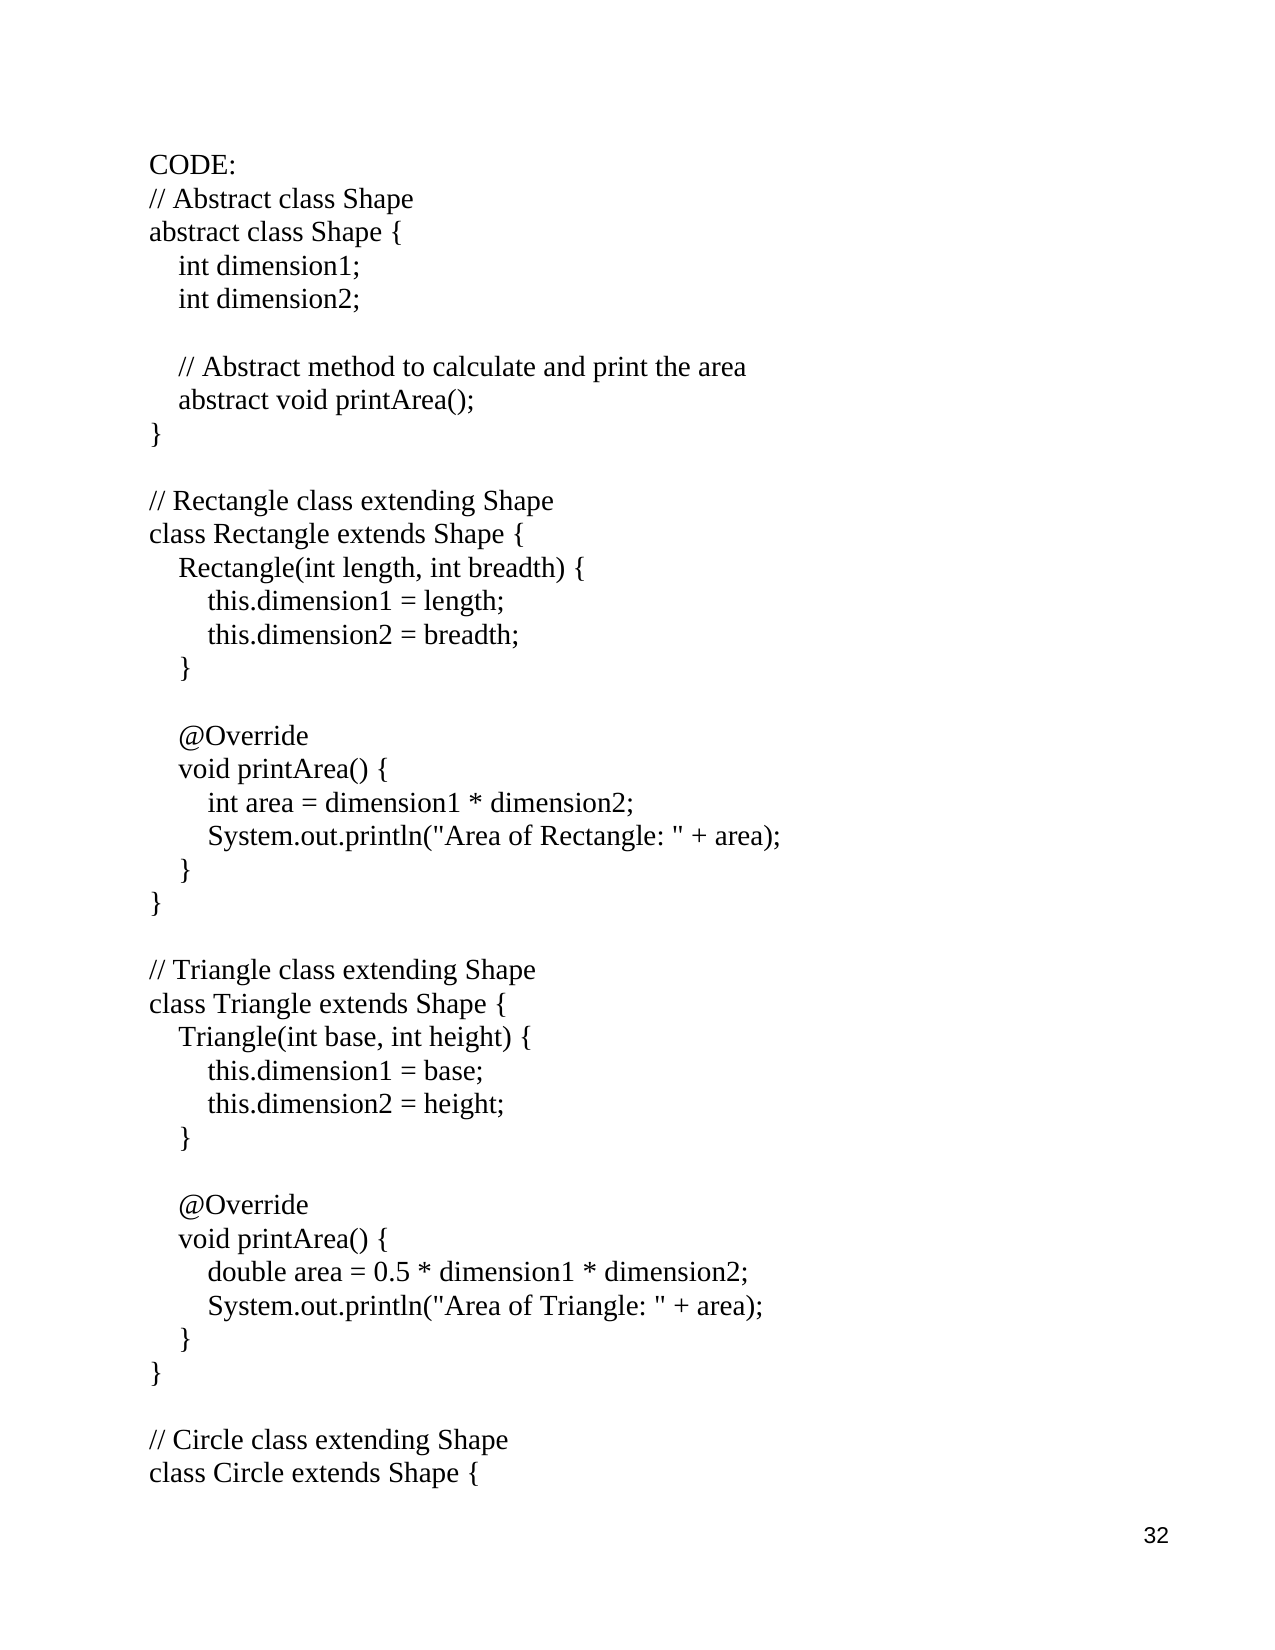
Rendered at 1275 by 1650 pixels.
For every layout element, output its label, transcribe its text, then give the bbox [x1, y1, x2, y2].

text int area = dimension1 * dimension2; [149, 785, 1169, 818]
text void printArea() { [149, 1221, 1169, 1254]
text System.out.println("Area of Rectangle: " + area); [149, 818, 1169, 852]
text class Circle extends Shape { [149, 1456, 1169, 1489]
text double area = 0.5 * dimension1 * dimension2; [149, 1254, 1169, 1288]
text this.dimension1 = length; [149, 583, 1169, 617]
text int dimension1; [149, 248, 1169, 282]
text } [149, 885, 1169, 919]
text } [149, 1321, 1169, 1355]
text @Override [149, 718, 1169, 751]
text class Rectangle extends Shape { [149, 516, 1169, 550]
text this.dimension2 = breadth; [149, 617, 1169, 651]
text abstract class Shape { [149, 214, 1169, 248]
text this.dimension1 = base; [149, 1053, 1169, 1087]
text int dimension2; [149, 282, 1169, 315]
text System.out.println("Area of Triangle: " + area); [149, 1288, 1169, 1321]
text Rectangle(int length, int breadth) { [149, 550, 1169, 583]
text abstract void printArea(); [149, 382, 1169, 416]
text // Circle class extending Shape [149, 1422, 1169, 1456]
text this.dimension2 = height; [149, 1087, 1169, 1120]
text } [149, 651, 1169, 684]
text void printArea() { [149, 751, 1169, 785]
text // Rectangle class extending Shape [149, 483, 1169, 516]
text } [149, 416, 1169, 449]
text } [149, 1355, 1169, 1388]
text Triangle(int base, int height) { [149, 1019, 1169, 1053]
text class Triangle extends Shape { [149, 986, 1169, 1019]
text // Abstract class Shape [149, 181, 1169, 214]
text // Abstract method to calculate and print the area [149, 349, 1169, 382]
text @Override [149, 1187, 1169, 1221]
text } [149, 852, 1169, 885]
text // Triangle class extending Shape [149, 952, 1169, 986]
text } [149, 1120, 1169, 1154]
text CODE: [149, 147, 1169, 181]
